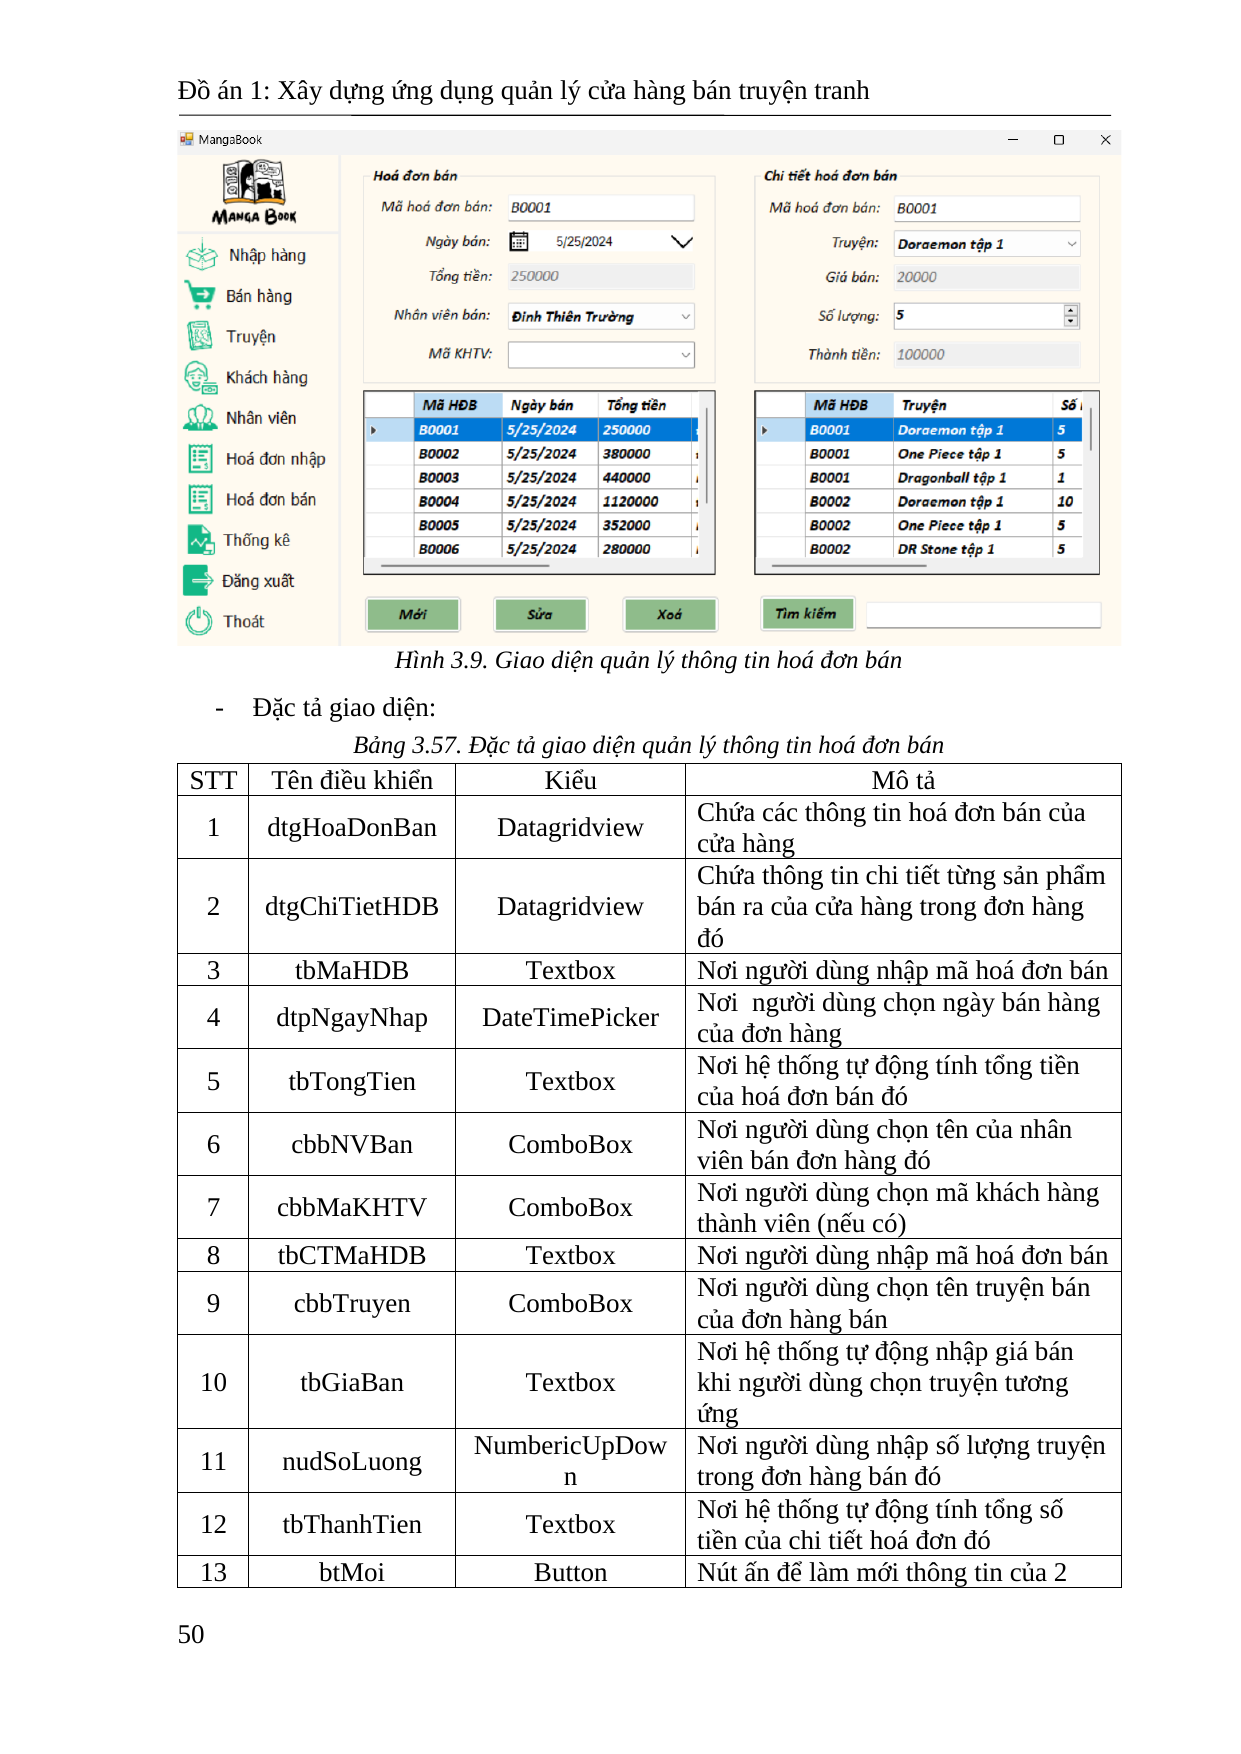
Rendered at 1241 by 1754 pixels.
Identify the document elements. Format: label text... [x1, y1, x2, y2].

table_cell tbTongTien [249, 1049, 455, 1112]
table_cell ComboBox [456, 1113, 685, 1175]
table_header STT [178, 764, 248, 795]
table_cell 6 [178, 1113, 248, 1175]
table_cell Textbox [456, 1335, 685, 1428]
table_cell Button [456, 1556, 685, 1587]
table_cell 2 [178, 859, 248, 953]
table_cell cbbTruyen [249, 1272, 455, 1334]
table_cell dtgHoaDonBan [249, 796, 455, 858]
table_header Mô tả [686, 764, 1121, 795]
table_cell 12 [178, 1493, 248, 1555]
list Đặc tả giao diện: [215, 691, 1122, 722]
table_cell Nơi hệ thống tự động tính tổng tiền của hoá đơn bán đó [686, 1049, 1121, 1112]
table_cell cbbNVBan [249, 1113, 455, 1175]
table_header Tên điều khiển [249, 764, 455, 795]
table_cell Nơi người dùng chọn tên của nhân viên bán đơn hàng đó [686, 1113, 1121, 1175]
table_cell Chứa các thông tin hoá đơn bán của cửa hàng [686, 796, 1121, 858]
table_cell tbMaHDB [249, 954, 455, 985]
picture [177, 130, 1122, 646]
table_cell cbbMaKHTV [249, 1176, 455, 1238]
table_cell Nơi người dùng chọn ngày bán hàng của đơn hàng [686, 986, 1121, 1048]
table_cell Datagridview [456, 796, 685, 858]
table_cell 10 [178, 1335, 248, 1428]
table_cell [686, 1556, 1121, 1587]
table_cell Nơi người dùng nhập số lượng truyện trong đơn hàng bán đó [686, 1429, 1121, 1492]
table_cell Textbox [456, 1239, 685, 1271]
table_cell 11 [178, 1429, 248, 1492]
table_cell 8 [178, 1239, 248, 1271]
table_cell Chứa thông tin chi tiết từng sản phẩm bán ra của cửa hàng trong đơn hàng đó [686, 859, 1121, 953]
table_cell Nơi người dùng nhập mã hoá đơn bán [686, 954, 1121, 985]
table_header Kiểu [456, 764, 685, 795]
table_cell tbGiaBan [249, 1335, 455, 1428]
table_cell dtgChiTietHDB [249, 859, 455, 953]
table_cell dtpNgayNhap [249, 986, 455, 1048]
table_cell DateTimePicker [456, 986, 685, 1048]
table_cell Textbox [456, 1493, 685, 1555]
table_cell NumbericUpDown [456, 1429, 685, 1492]
table_cell ComboBox [456, 1272, 685, 1334]
table_cell tbThanhTien [249, 1493, 455, 1555]
table_cell 1 [178, 796, 248, 858]
table_cell 13 [178, 1556, 248, 1587]
table_cell btMoi [249, 1556, 455, 1587]
table_cell Datagridview [456, 859, 685, 953]
table_cell 9 [178, 1272, 248, 1334]
table_cell Nơi hệ thống tự động nhập giá bán khi người dùng chọn truyện tương ứng [686, 1335, 1121, 1428]
table_cell Nơi hệ thống tự động tính tổng số tiền của chi tiết hoá đơn đó [686, 1493, 1121, 1555]
table_cell 5 [178, 1049, 248, 1112]
table_cell Nơi người dùng chọn mã khách hàng thành viên (nếu có) [686, 1176, 1121, 1238]
table_cell 4 [178, 986, 248, 1048]
table_cell 7 [178, 1176, 248, 1238]
table_cell ComboBox [456, 1176, 685, 1238]
table_cell Textbox [456, 954, 685, 985]
table_cell nudSoLuong [249, 1429, 455, 1492]
table_cell Nơi người dùng nhập mã hoá đơn bán [686, 1239, 1121, 1271]
table_cell Textbox [456, 1049, 685, 1112]
table_cell tbCTMaHDB [249, 1239, 455, 1271]
table_cell 3 [178, 954, 248, 985]
table_cell Nơi người dùng chọn tên truyện bán của đơn hàng bán [686, 1272, 1121, 1334]
text Hình 3.9. Giao diện quản lý thông tin hoá đơn bán [177, 646, 1122, 674]
